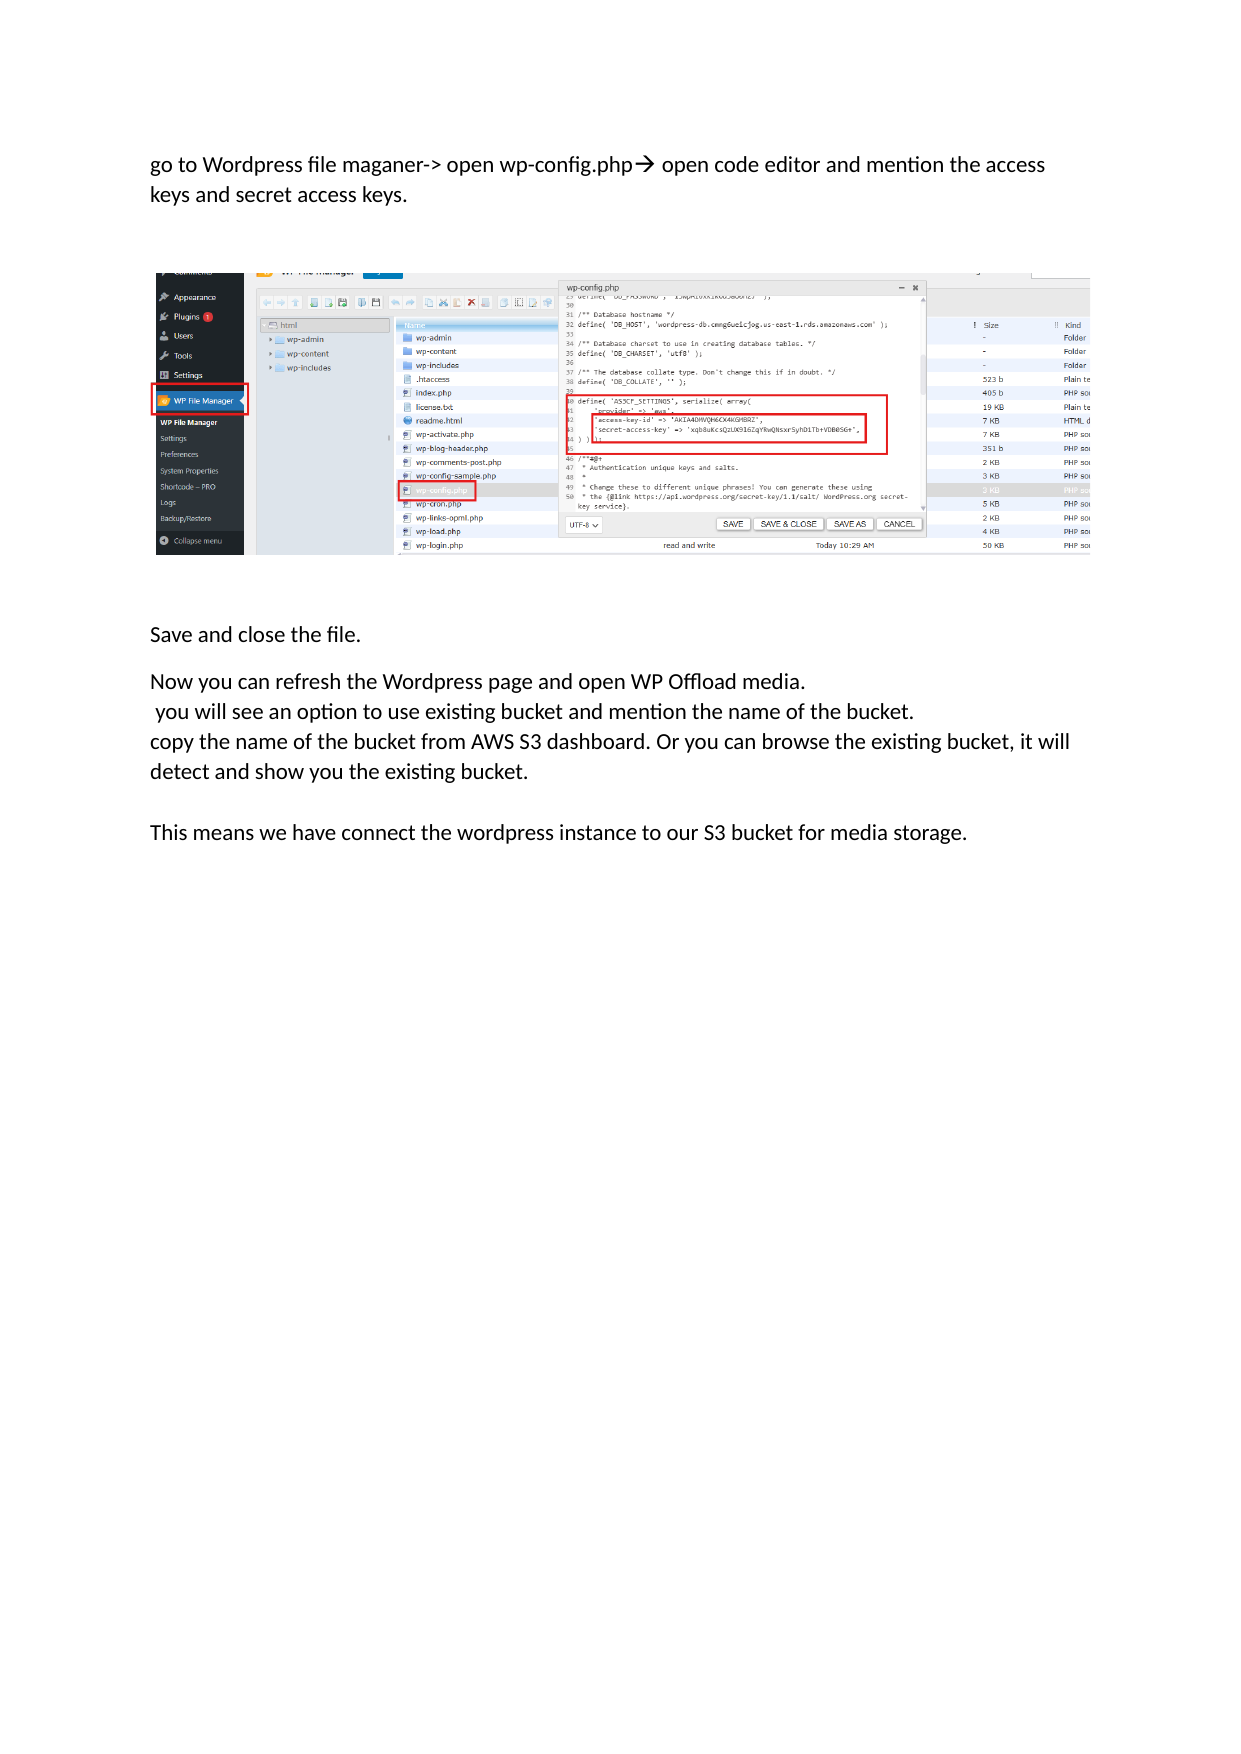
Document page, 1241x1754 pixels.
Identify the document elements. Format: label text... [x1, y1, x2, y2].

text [150, 150, 1090, 208]
picture [150, 273, 1091, 555]
text Now you can refresh the Wordpress page and open WP Offload media. you will see an option to use existing bucket and mention the name of the bucket. copy the name of the bucket from AWS S3 dashboard. Or you can browse the existing bucket, it will detect and show you the existing bucket. This means we have connect the wordpress instance to our S3 bucket for media storage. [150, 667, 1090, 846]
text Save and close the file. [150, 620, 1090, 648]
